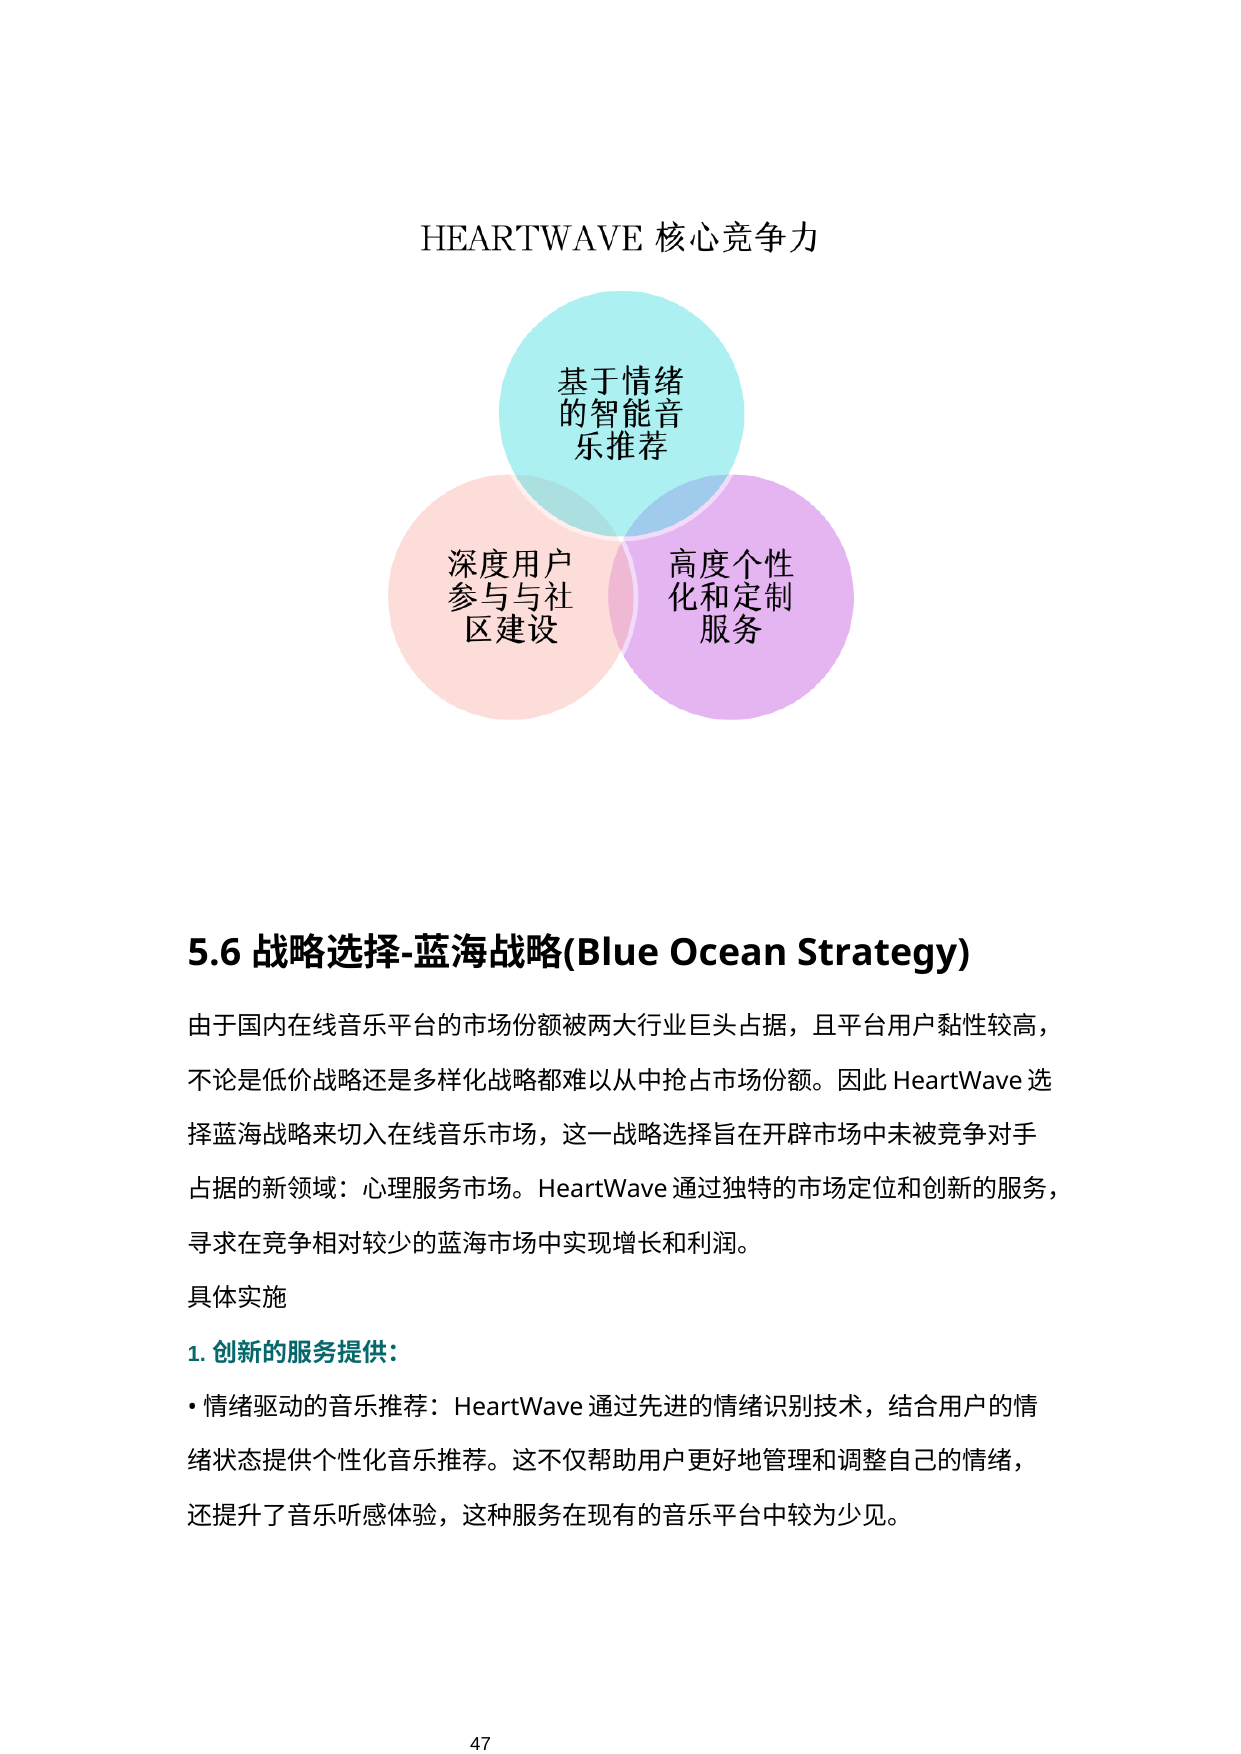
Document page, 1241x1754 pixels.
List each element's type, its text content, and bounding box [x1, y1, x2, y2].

subtitle 5.6 战略选择-蓝海战略(Blue Ocean Strategy) [187, 922, 1053, 977]
text • 情绪驱动的音乐推荐：HeartWave通过先进的情绪识别技术，结合用户的情绪状态提供个性化音乐推荐。这不仅帮助用户更好地管理和调整自己的情绪，还提升了音乐听感体验，这种服务在现有的音乐平台中较为少见。 [187, 1386, 1053, 1531]
picture [193, 150, 1048, 791]
list 创新的服务提供： [187, 1332, 1053, 1368]
text 具体实施 [187, 1278, 1053, 1314]
text 由于国内在线音乐平台的市场份额被两大行业巨头占据，且平台用户黏性较高，不论是低价战略还是多样化战略都难以从中抢占市场份额。因此HeartWave选择蓝海战略来切入在线音乐市场，这一战略选择旨在开辟市场中未被竞争对手占据的新领域：心理服务市场。HeartWave通过独特的市场定位和创新的服务，寻求在竞争相对较少的蓝海市场中实现增长和利润。 [187, 1006, 1053, 1259]
